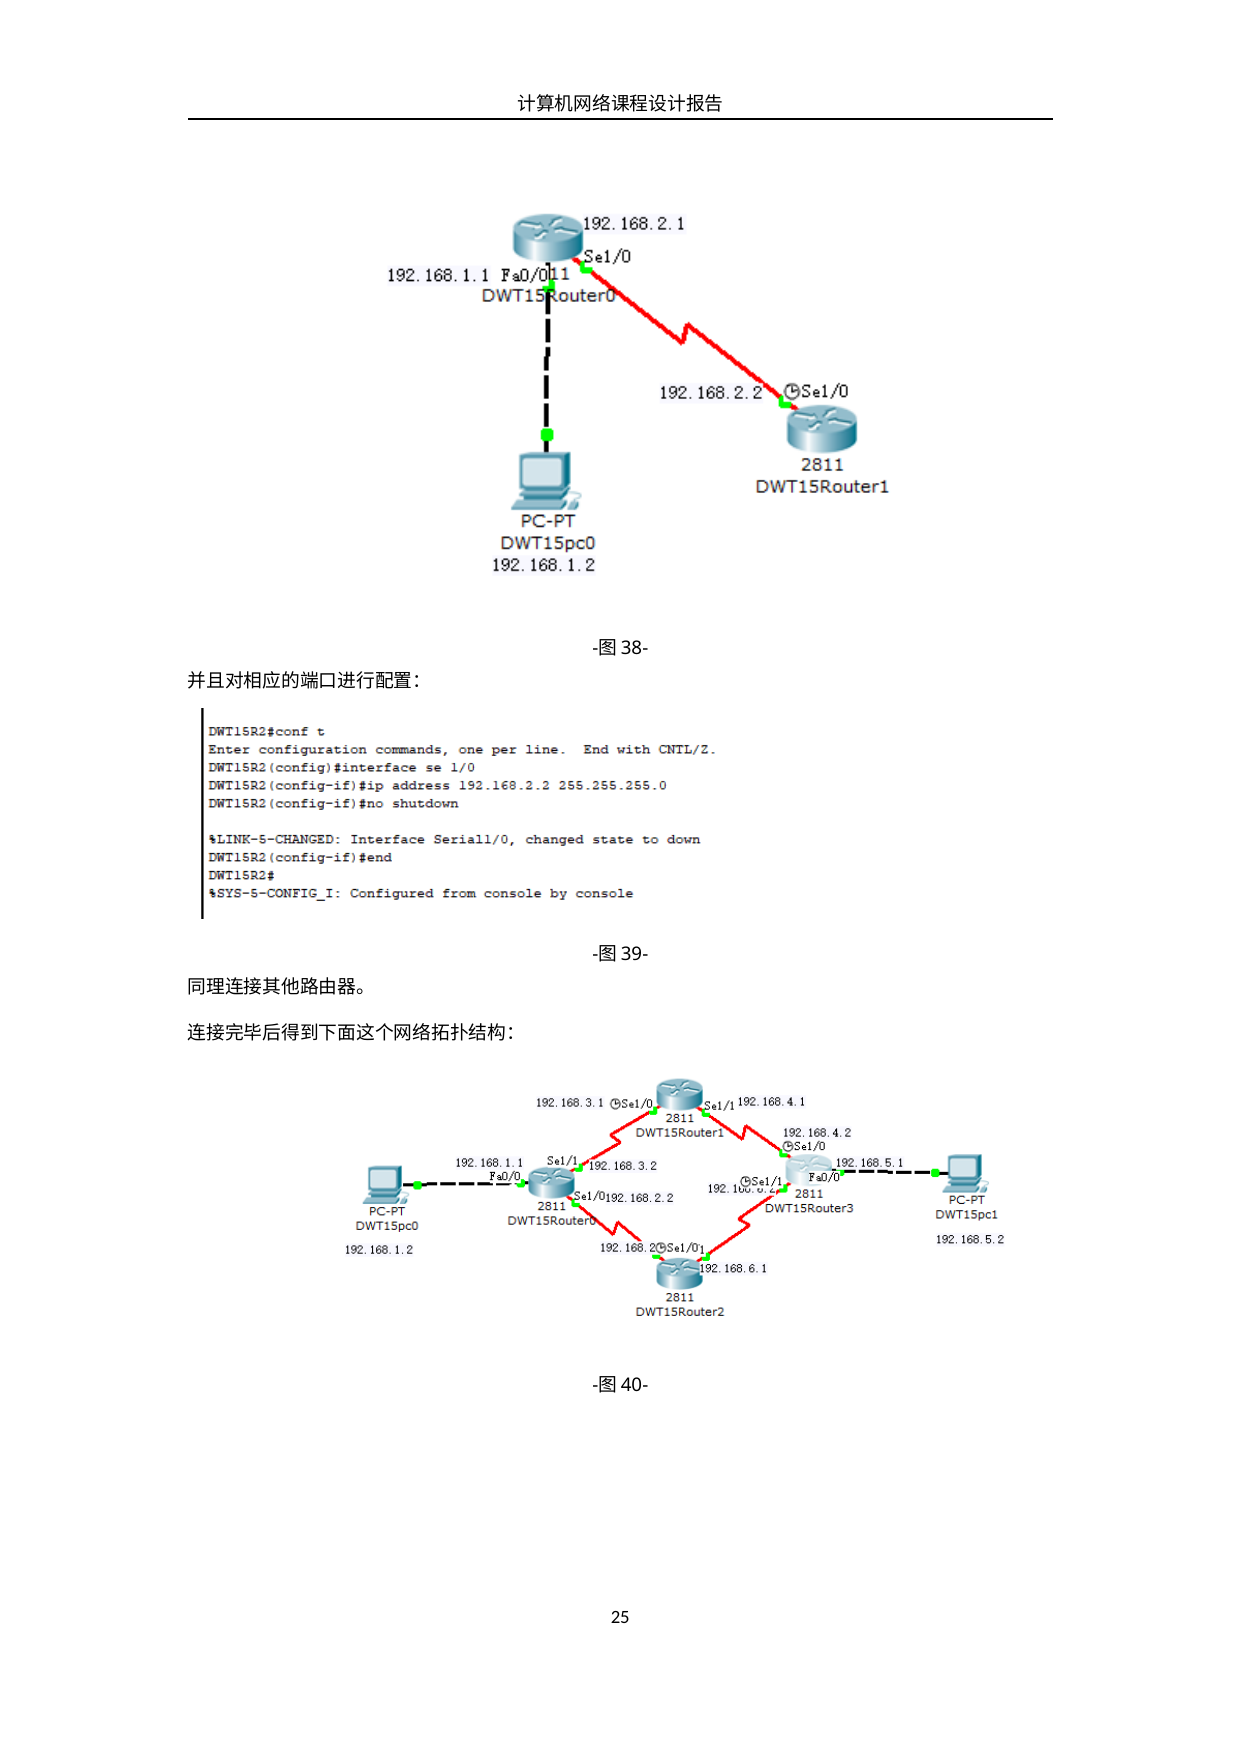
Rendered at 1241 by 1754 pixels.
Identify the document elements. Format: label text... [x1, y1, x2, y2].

picture [369, 162, 959, 601]
list -图40- [187, 1367, 1053, 1399]
list -图38- [187, 630, 1053, 663]
list -图39- [187, 936, 1053, 969]
picture [309, 1061, 1019, 1348]
text 同理连接其他路由器。 [187, 969, 1053, 1001]
text 连接完毕后得到下面这个网络拓扑结构： [187, 1015, 1053, 1047]
text 并且对相应的端口进行配置： [187, 663, 1053, 695]
picture [187, 708, 897, 919]
